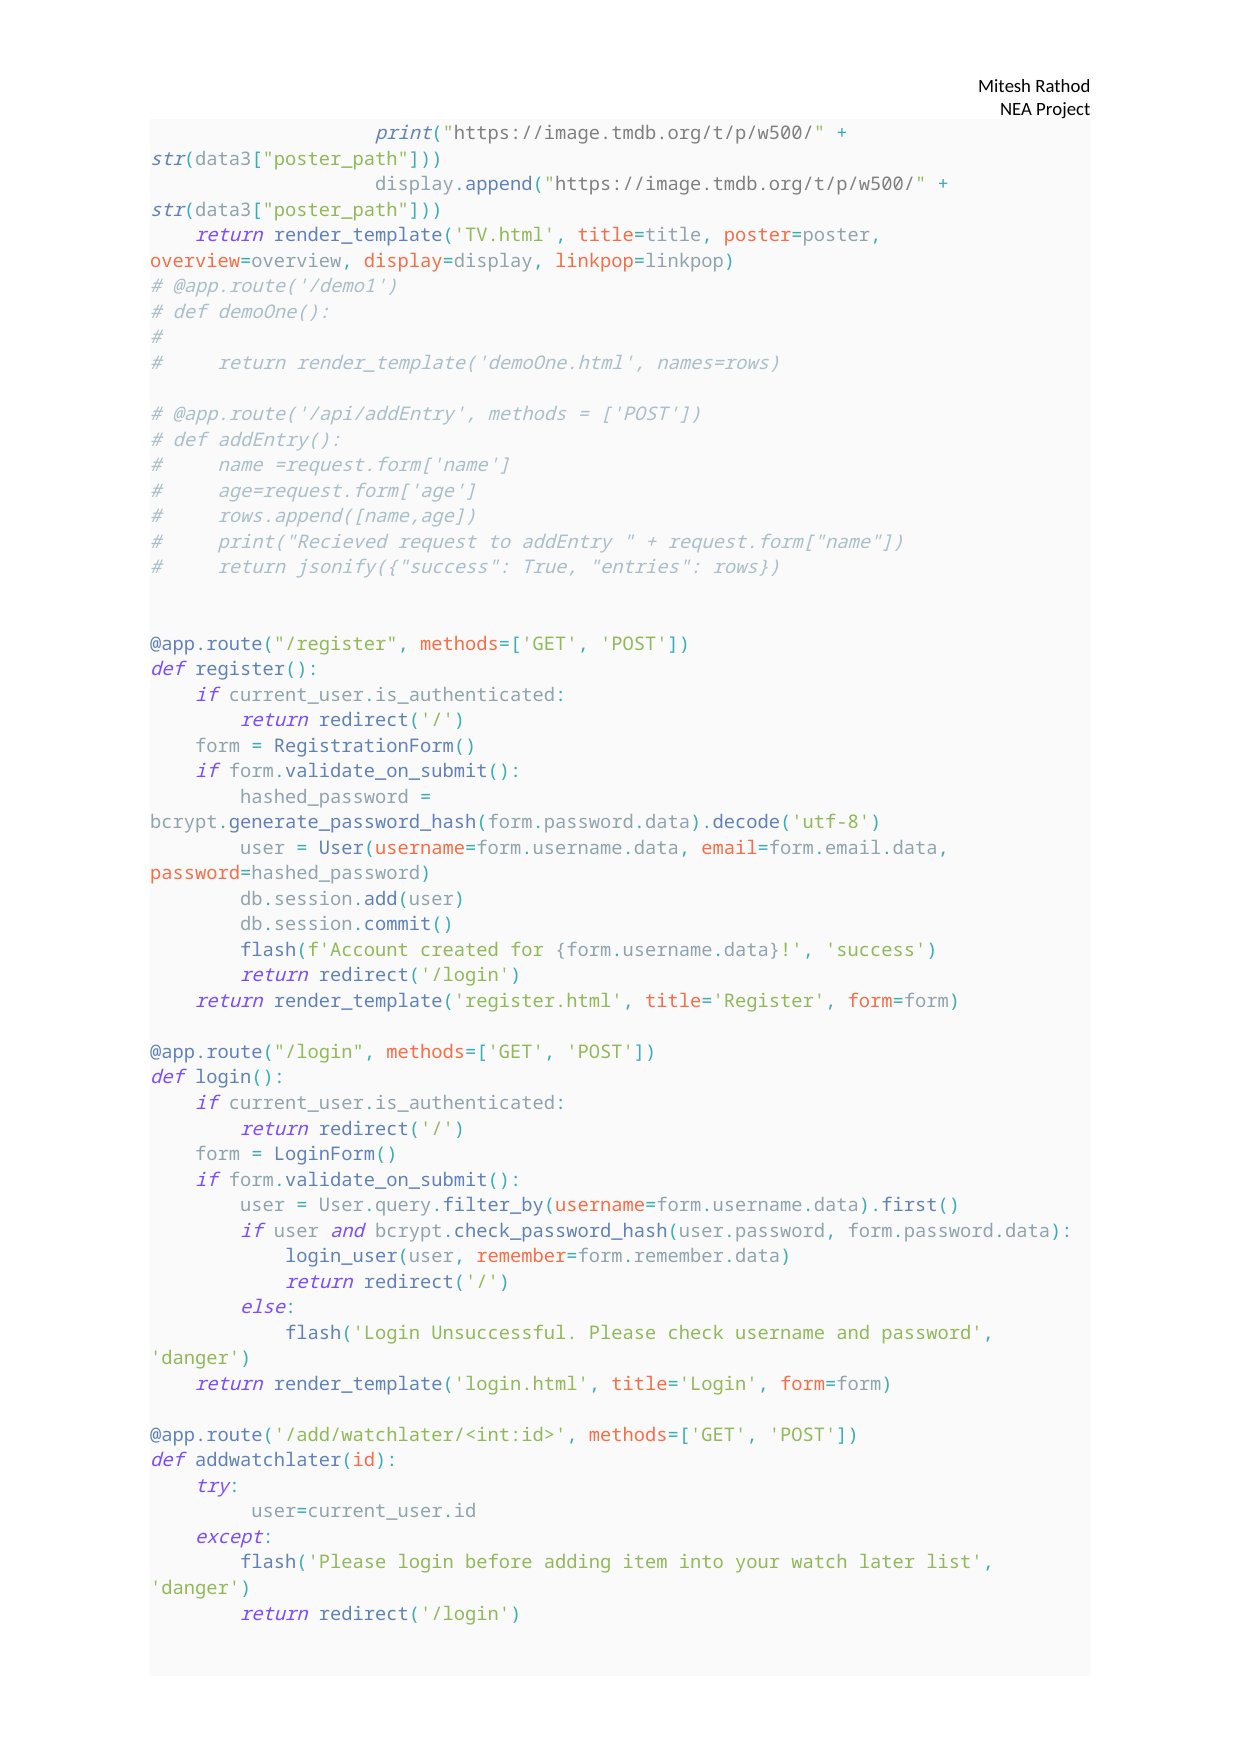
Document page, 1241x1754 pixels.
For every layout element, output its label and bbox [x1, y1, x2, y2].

text [150, 119, 1090, 1676]
